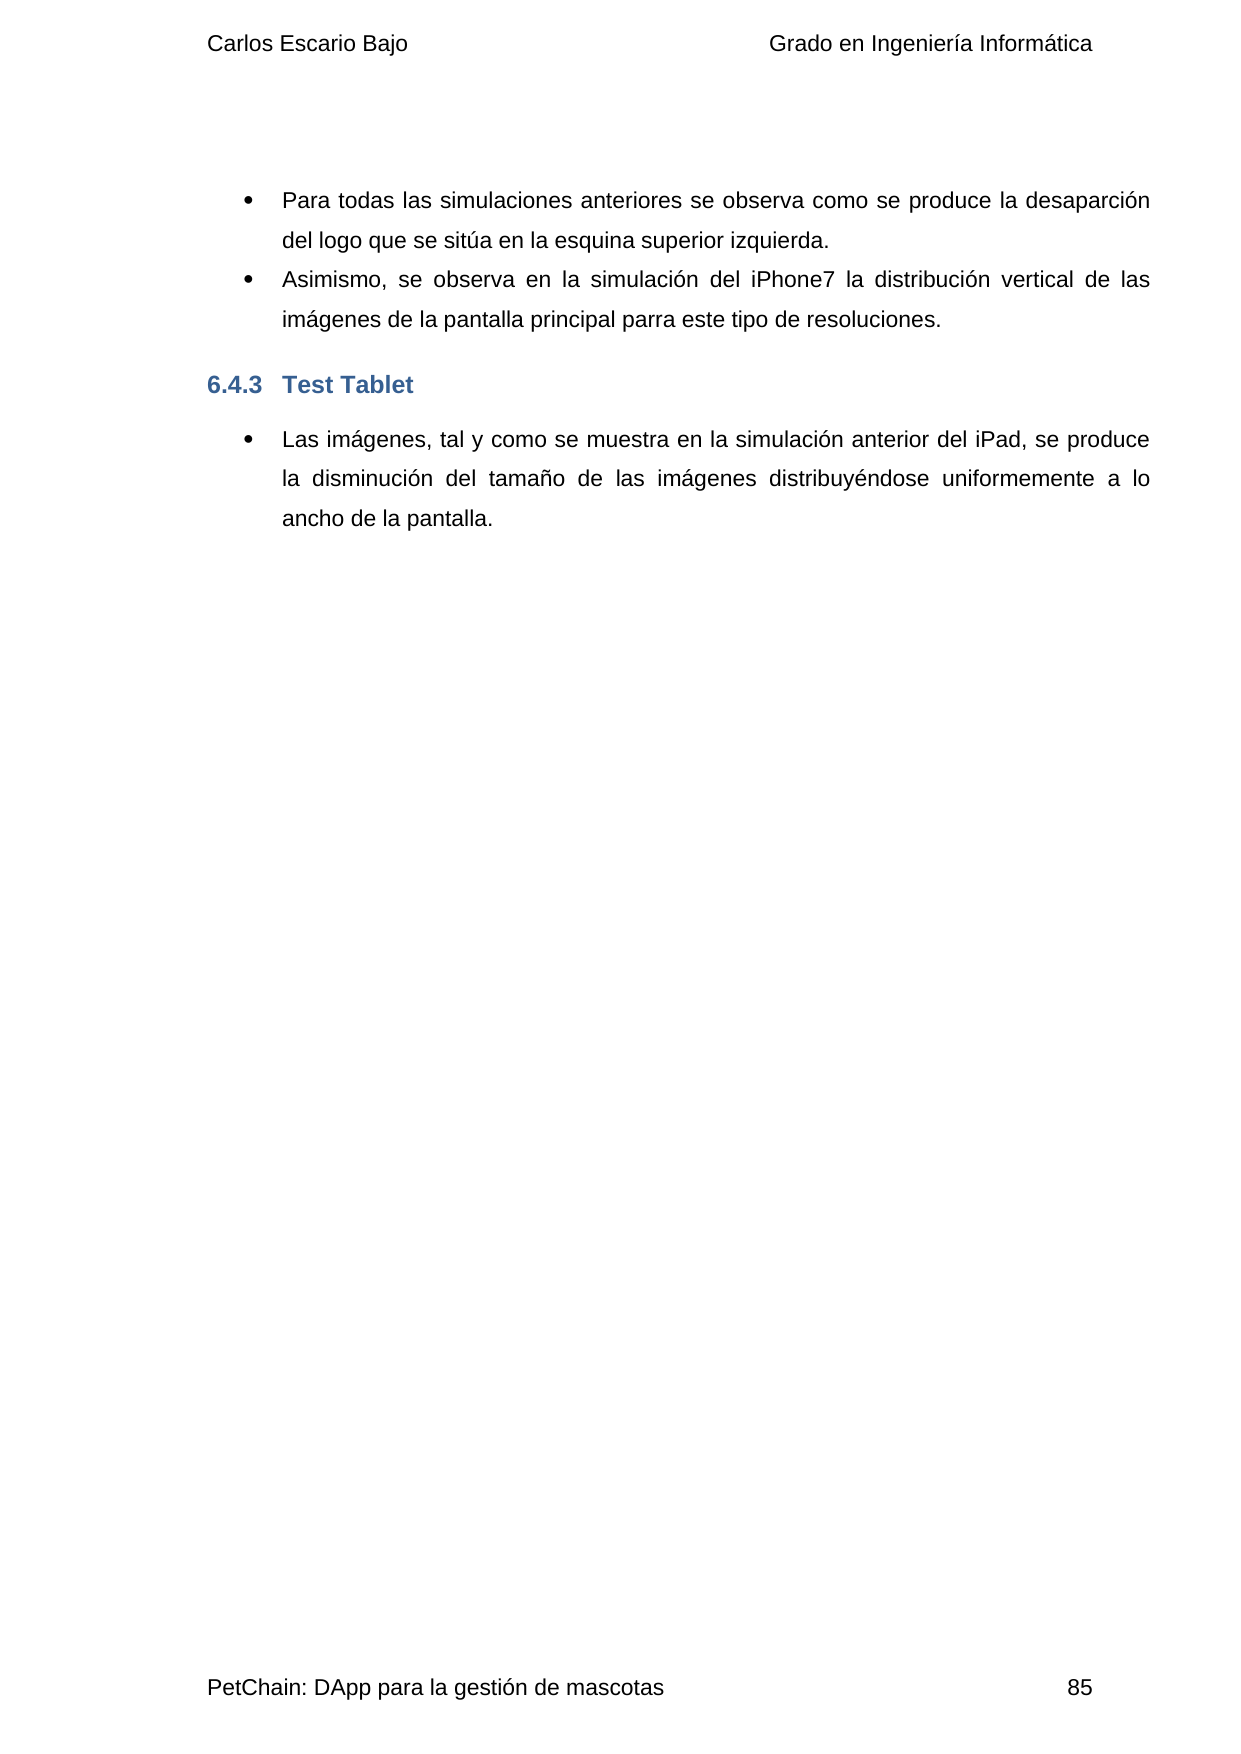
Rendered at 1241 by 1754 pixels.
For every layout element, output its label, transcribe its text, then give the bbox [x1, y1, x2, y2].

subtitle Test Tablet [207, 370, 1152, 399]
list Asimismo, se observa en la simulación del iPhone7 la distribución vertical de las imágenes de la pantalla principal parra este tipo de resoluciones. [244, 266, 1152, 332]
list Las imágenes, tal y como se muestra en la simulación anterior del iPad, se produce la disminución del tamaño de las imágenes distribuyéndose uniformemente a lo ancho de la pantalla. [244, 426, 1152, 531]
list Para todas las simulaciones anteriores se observa como se produce la desaparción del logo que se sitúa en la esquina superior izquierda. [244, 187, 1152, 253]
